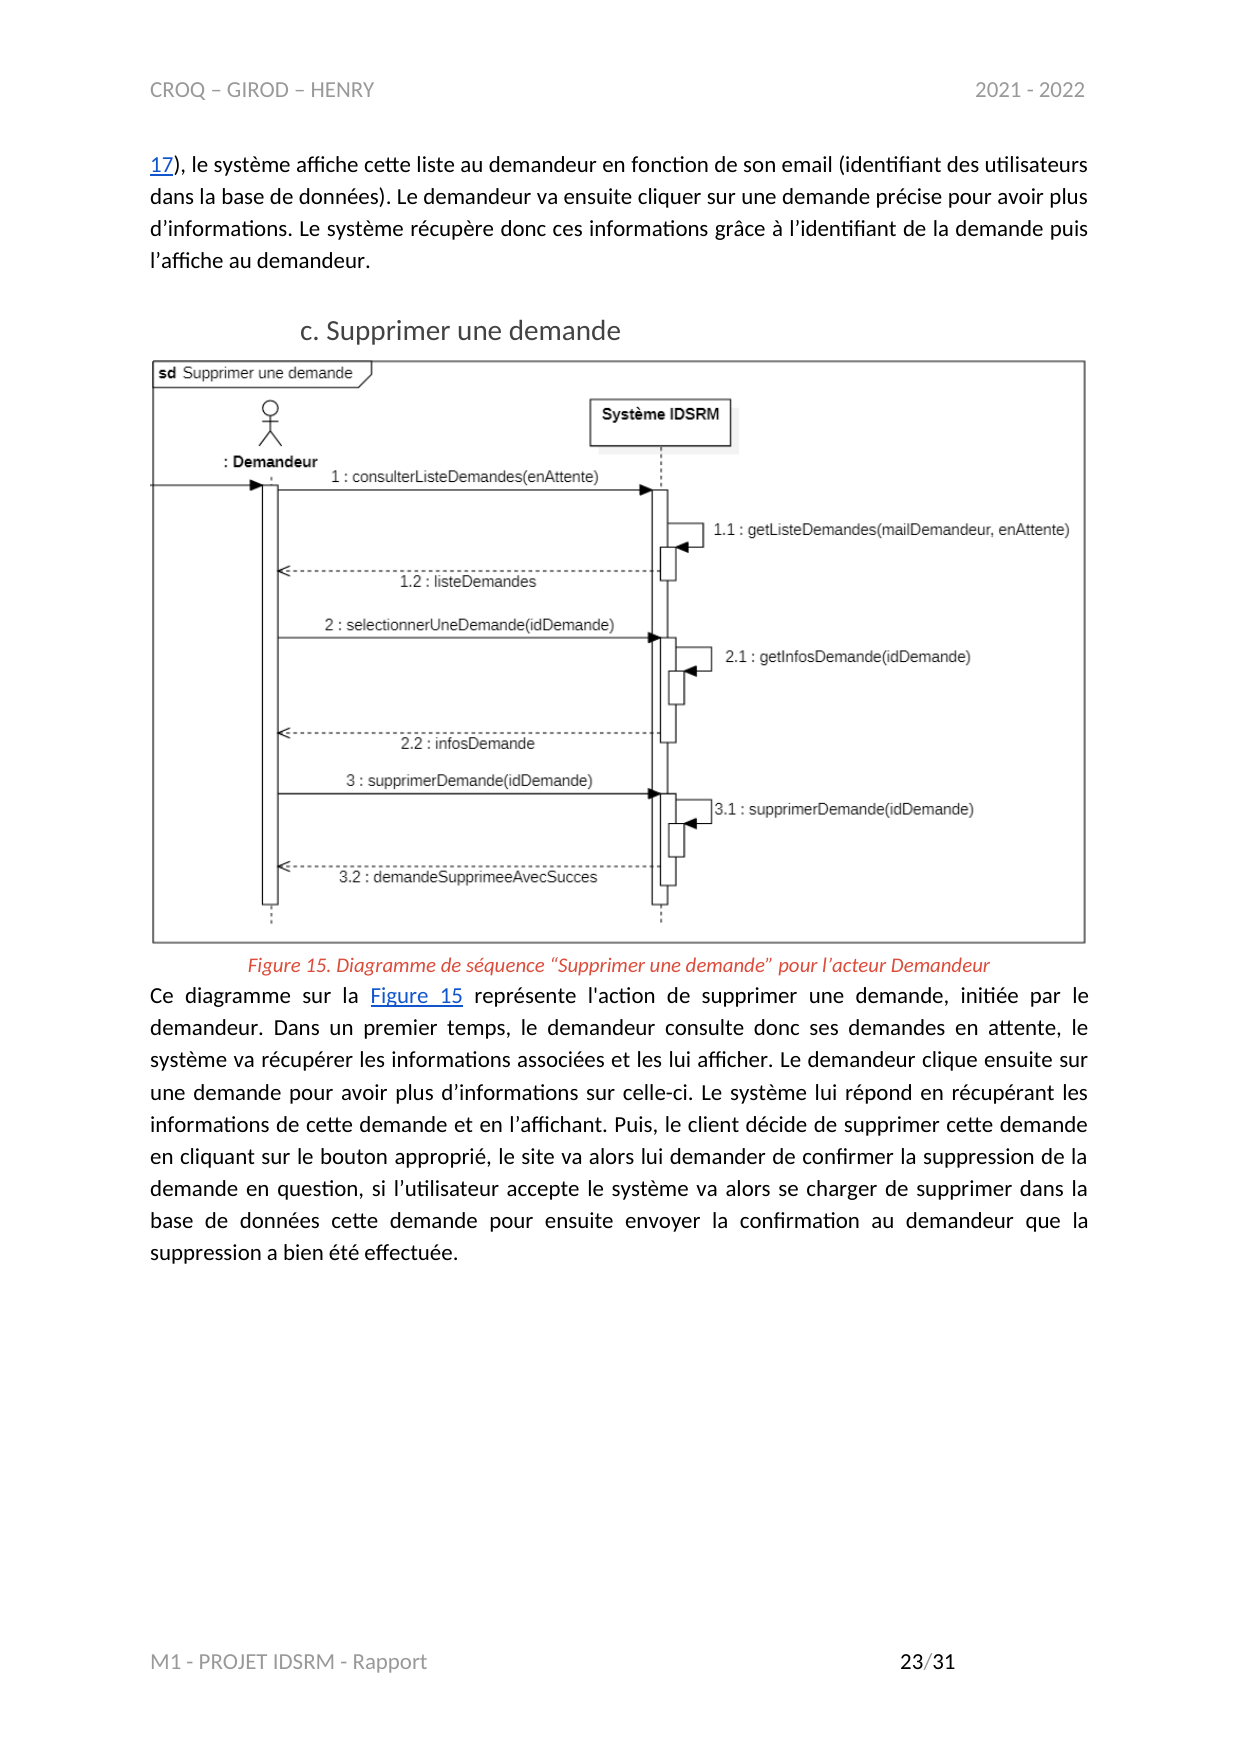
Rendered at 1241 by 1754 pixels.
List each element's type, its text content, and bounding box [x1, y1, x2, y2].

picture [150, 356, 1091, 948]
text Figure 15. Diagramme de séquence “Supprimer une demande” pour l’acteur Demandeur [150, 952, 1090, 977]
text Ce diagramme sur la Figure 15 représente l'action de supprimer une demande, initiée par le demandeur. Dans un premier temps, le demandeur consulte donc ses demandes en attente, le système va récupérer les informations associées et les lui afficher. Le demandeur clique ensuite sur une demande pour avoir plus d’informations sur celle-ci. Le système lui répond en récupérant les informations de cette demande et en l’affichant. Puis, le client décide de supprimer cette demande en cliquant sur le bouton approprié, le site va alors lui demander de confirmer la suppression de la demande en question, si l’utilisateur accepte le système va alors se charger de supprimer dans la base de données cette demande pour ensuite envoyer la confirmation au demandeur que la suppression a bien été effectuée. [150, 981, 1090, 1267]
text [150, 150, 1090, 274]
subtitle c. Supprimer une demande [150, 312, 1090, 348]
